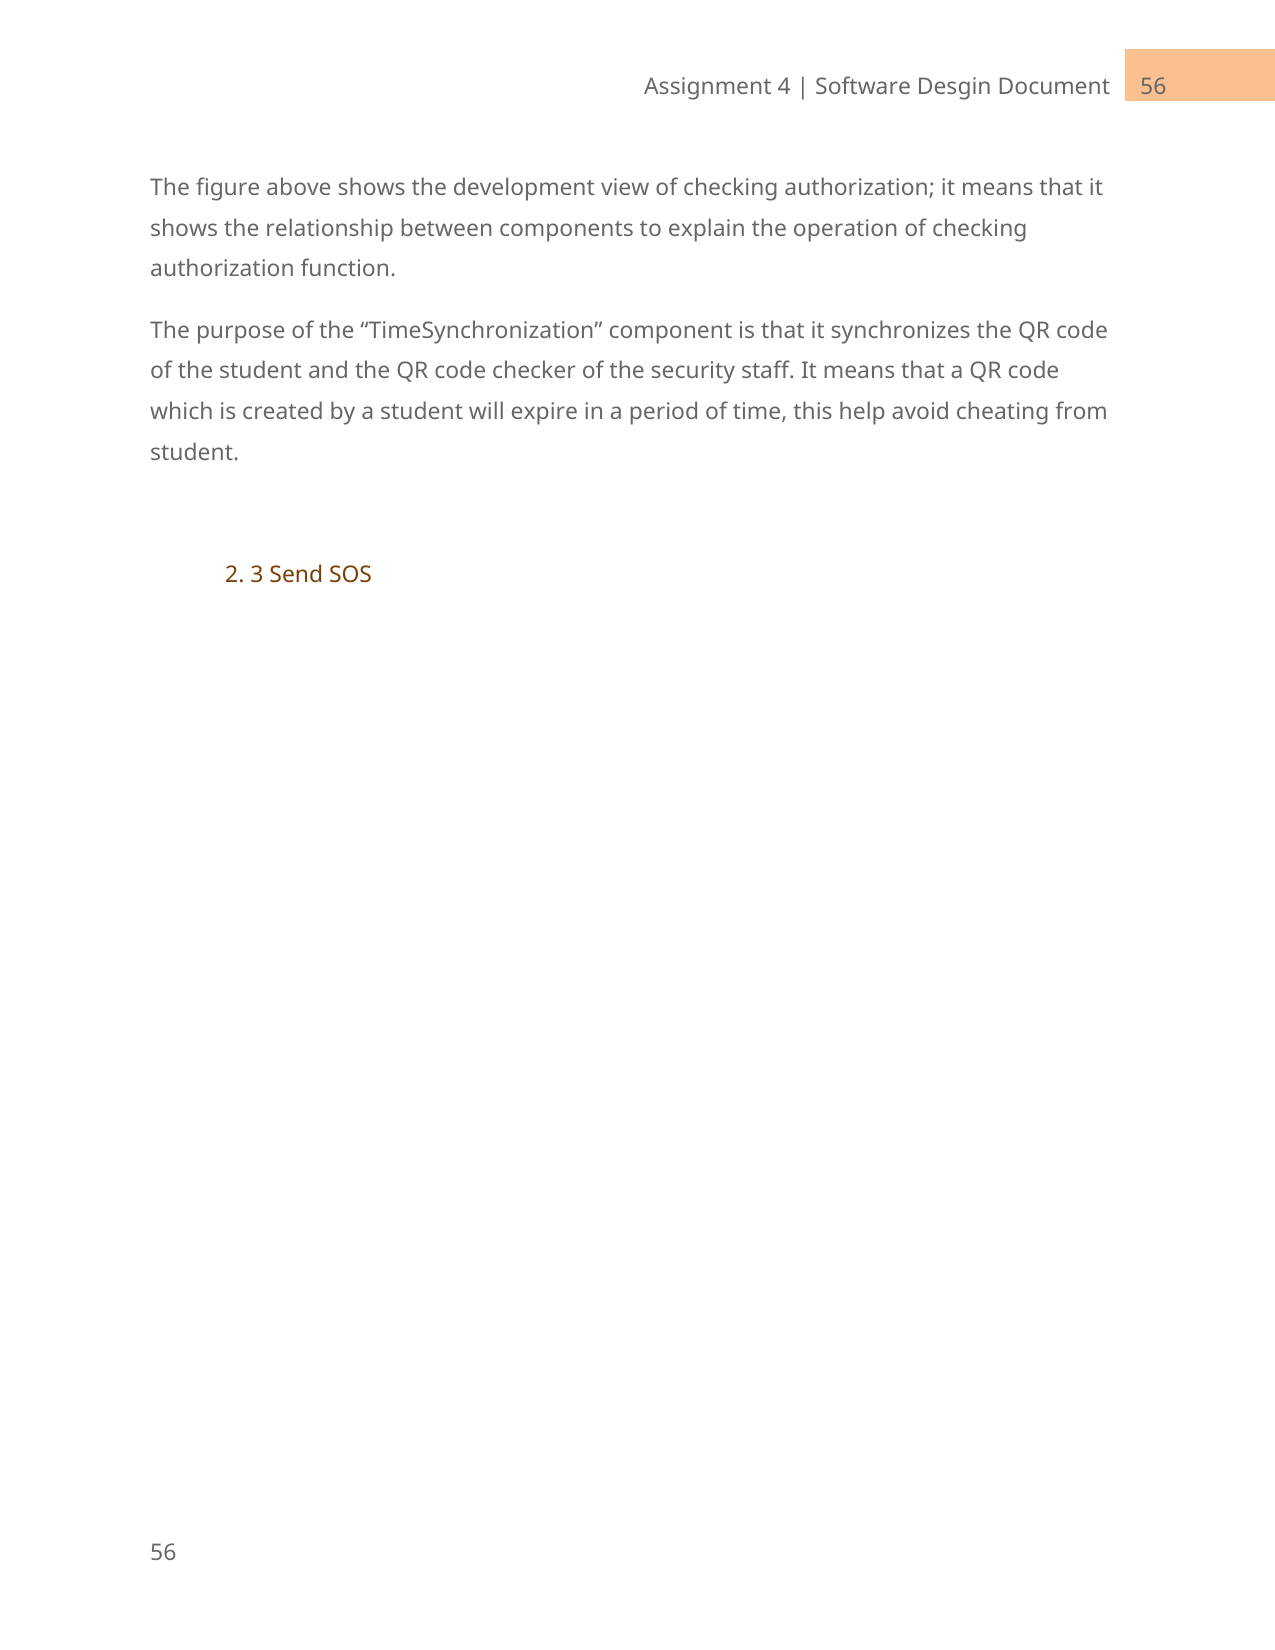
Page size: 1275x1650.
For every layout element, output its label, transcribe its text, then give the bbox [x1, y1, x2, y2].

subtitle 2. 3 Send SOS [150, 558, 1125, 589]
text The figure above shows the development view of checking authorization; it means that it shows the relationship between components to explain the operation of checking authorization function. [150, 171, 1125, 283]
text The purpose of the “TimeSynchronization” component is that it synchronizes the QR code of the student and the QR code checker of the security staff. It means that a QR code which is created by a student will expire in a period of time, this help avoid cheating from student. [150, 313, 1125, 467]
